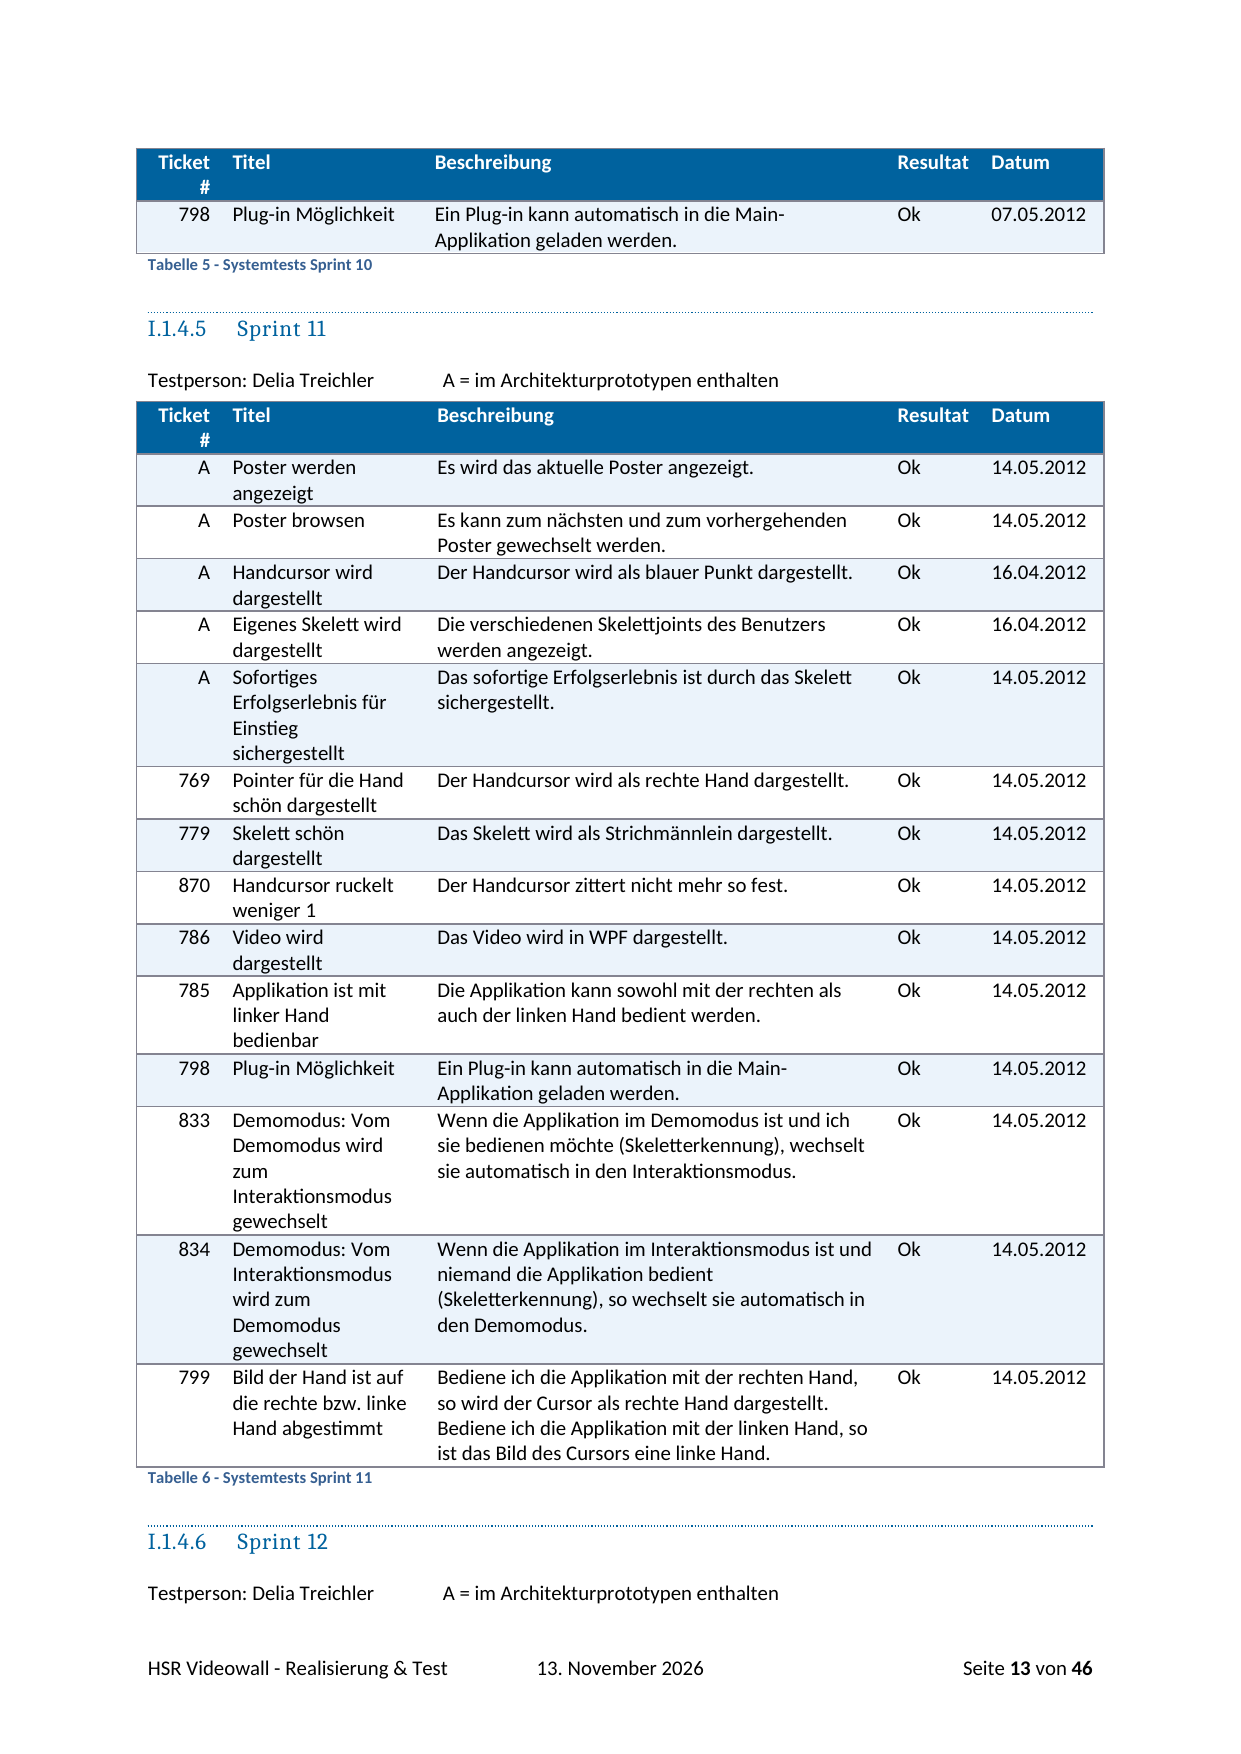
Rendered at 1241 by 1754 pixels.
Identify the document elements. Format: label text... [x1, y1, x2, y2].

table_cell Ok [886, 202, 980, 252]
table_cell 16.04.2012 [980, 612, 1103, 662]
table_cell Ok [886, 767, 980, 818]
table_cell 799 [137, 1365, 221, 1466]
subtitle Sprint 12 [148, 1525, 1093, 1555]
table_cell 785 [137, 977, 221, 1053]
table_cell Bild der Hand ist auf die rechte bzw. linke Hand abgestimmt [221, 1365, 426, 1466]
table_cell Ok [886, 559, 980, 610]
table_cell 14.05.2012 [980, 872, 1103, 923]
table_cell 833 [137, 1107, 221, 1234]
table_cell 14.05.2012 [980, 664, 1103, 766]
table_cell 14.05.2012 [980, 455, 1103, 505]
table_cell 14.05.2012 [980, 1107, 1103, 1234]
table_cell Ein Plug-in kann automatisch in die Main-Applikation geladen werden. [423, 202, 886, 252]
table_cell Ok [886, 1365, 980, 1466]
table_cell 14.05.2012 [980, 820, 1103, 871]
table_cell Poster browsen [221, 507, 426, 558]
subtitle Sprint 11 [148, 312, 1093, 342]
table_cell Es kann zum nächsten und zum vorhergehenden Poster gewechselt werden. [426, 507, 886, 558]
table_cell Demomodus: Vom Interaktionsmodus wird zum Demomodus gewechselt [221, 1236, 426, 1363]
table_cell Ok [886, 1236, 980, 1363]
table_header Beschreibung [423, 149, 886, 200]
table_cell Der Handcursor wird als rechte Hand dargestellt. [426, 767, 886, 818]
table_cell Ok [886, 664, 980, 766]
table_header Titel [221, 402, 426, 453]
table_cell Ok [886, 1055, 980, 1106]
table_cell Das Skelett wird als Strichmännlein dargestellt. [426, 820, 886, 871]
table_cell 14.05.2012 [980, 1236, 1103, 1363]
table_cell Der Handcursor zittert nicht mehr so fest. [426, 872, 886, 923]
table_cell Wenn die Applikation im Interaktionsmodus ist und niemand die Applikation bedient (Skeletterkennung), so wechselt sie automatisch in den Demomodus. [426, 1236, 886, 1363]
table_cell 779 [137, 820, 221, 871]
table_header Resultat [886, 149, 980, 200]
table_cell 14.05.2012 [980, 507, 1103, 558]
table_cell A [137, 559, 221, 610]
table_cell Demomodus: Vom Demomodus wird zum Interaktionsmodus gewechselt [221, 1107, 426, 1234]
table_cell 16.04.2012 [980, 559, 1103, 610]
table_cell 798 [137, 202, 221, 252]
table_cell 14.05.2012 [980, 1055, 1103, 1106]
table_cell Das Video wird in WPF dargestellt. [426, 925, 886, 975]
table_header Datum [980, 402, 1103, 453]
table_cell Ok [886, 872, 980, 923]
table_cell A [137, 664, 221, 766]
table_cell Es wird das aktuelle Poster angezeigt. [426, 455, 886, 505]
table_cell Der Handcursor wird als blauer Punkt dargestellt. [426, 559, 886, 610]
table_cell Plug-in Möglichkeit [221, 202, 423, 252]
table_cell 834 [137, 1236, 221, 1363]
table_cell Ok [886, 977, 980, 1053]
table_header Resultat [886, 402, 980, 453]
table_cell Das sofortige Erfolgserlebnis ist durch das Skelett sichergestellt. [426, 664, 886, 766]
table_cell 798 [137, 1055, 221, 1106]
table_cell Video wird dargestellt [221, 925, 426, 975]
table_header Beschreibung [426, 402, 886, 453]
table_header Datum [980, 149, 1103, 200]
table_cell 14.05.2012 [980, 1365, 1103, 1466]
table_cell Poster werden angezeigt [221, 455, 426, 505]
table_cell 14.05.2012 [980, 977, 1103, 1053]
table_cell Die verschiedenen Skelettjoints des Benutzers werden angezeigt. [426, 612, 886, 662]
table_cell Die Applikation kann sowohl mit der rechten als auch der linken Hand bedient werden. [426, 977, 886, 1053]
table_cell A [137, 612, 221, 662]
table_cell 14.05.2012 [980, 925, 1103, 975]
table_cell 786 [137, 925, 221, 975]
table_header Titel [221, 149, 423, 200]
table_cell Sofortiges Erfolgserlebnis für Einstieg sichergestellt [221, 664, 426, 766]
table_cell Eigenes Skelett wird dargestellt [221, 612, 426, 662]
table_cell 07.05.2012 [980, 202, 1103, 252]
table_cell 769 [137, 767, 221, 818]
table_cell Wenn die Applikation im Demomodus ist und ich sie bedienen möchte (Skeletterkennung), wechselt sie automatisch in den Interaktionsmodus. [426, 1107, 886, 1234]
table_cell 14.05.2012 [980, 767, 1103, 818]
table_cell A [137, 507, 221, 558]
table_cell Handcursor wird dargestellt [221, 559, 426, 610]
text Testperson: Delia Treichler A = im Architekturprototypen enthalten [148, 367, 1093, 392]
text Testperson: Delia Treichler A = im Architekturprototypen enthalten [148, 1580, 1093, 1606]
table_cell Ok [886, 455, 980, 505]
table_header Ticket# [137, 149, 221, 200]
table_cell Bediene ich die Applikation mit der rechten Hand, so wird der Cursor als rechte Hand dargestellt. Bediene ich die Applikation mit der linken Hand, so ist das Bild des Cursors eine linke Hand. [426, 1365, 886, 1466]
table_cell Ok [886, 507, 980, 558]
table_cell Applikation ist mit linker Hand bedienbar [221, 977, 426, 1053]
table_cell Ok [886, 1107, 980, 1234]
table_header Ticket# [137, 402, 221, 453]
table_cell A [137, 455, 221, 505]
table_cell Skelett schön dargestellt [221, 820, 426, 871]
table_cell 870 [137, 872, 221, 923]
table_cell Ein Plug-in kann automatisch in die Main-Applikation geladen werden. [426, 1055, 886, 1106]
table_cell Plug-in Möglichkeit [221, 1055, 426, 1106]
table_cell Ok [886, 820, 980, 871]
table_cell Ok [886, 612, 980, 662]
table_cell Ok [886, 925, 980, 975]
table_cell Pointer für die Hand schön dargestellt [221, 767, 426, 818]
table_cell Handcursor ruckelt weniger 1 [221, 872, 426, 923]
